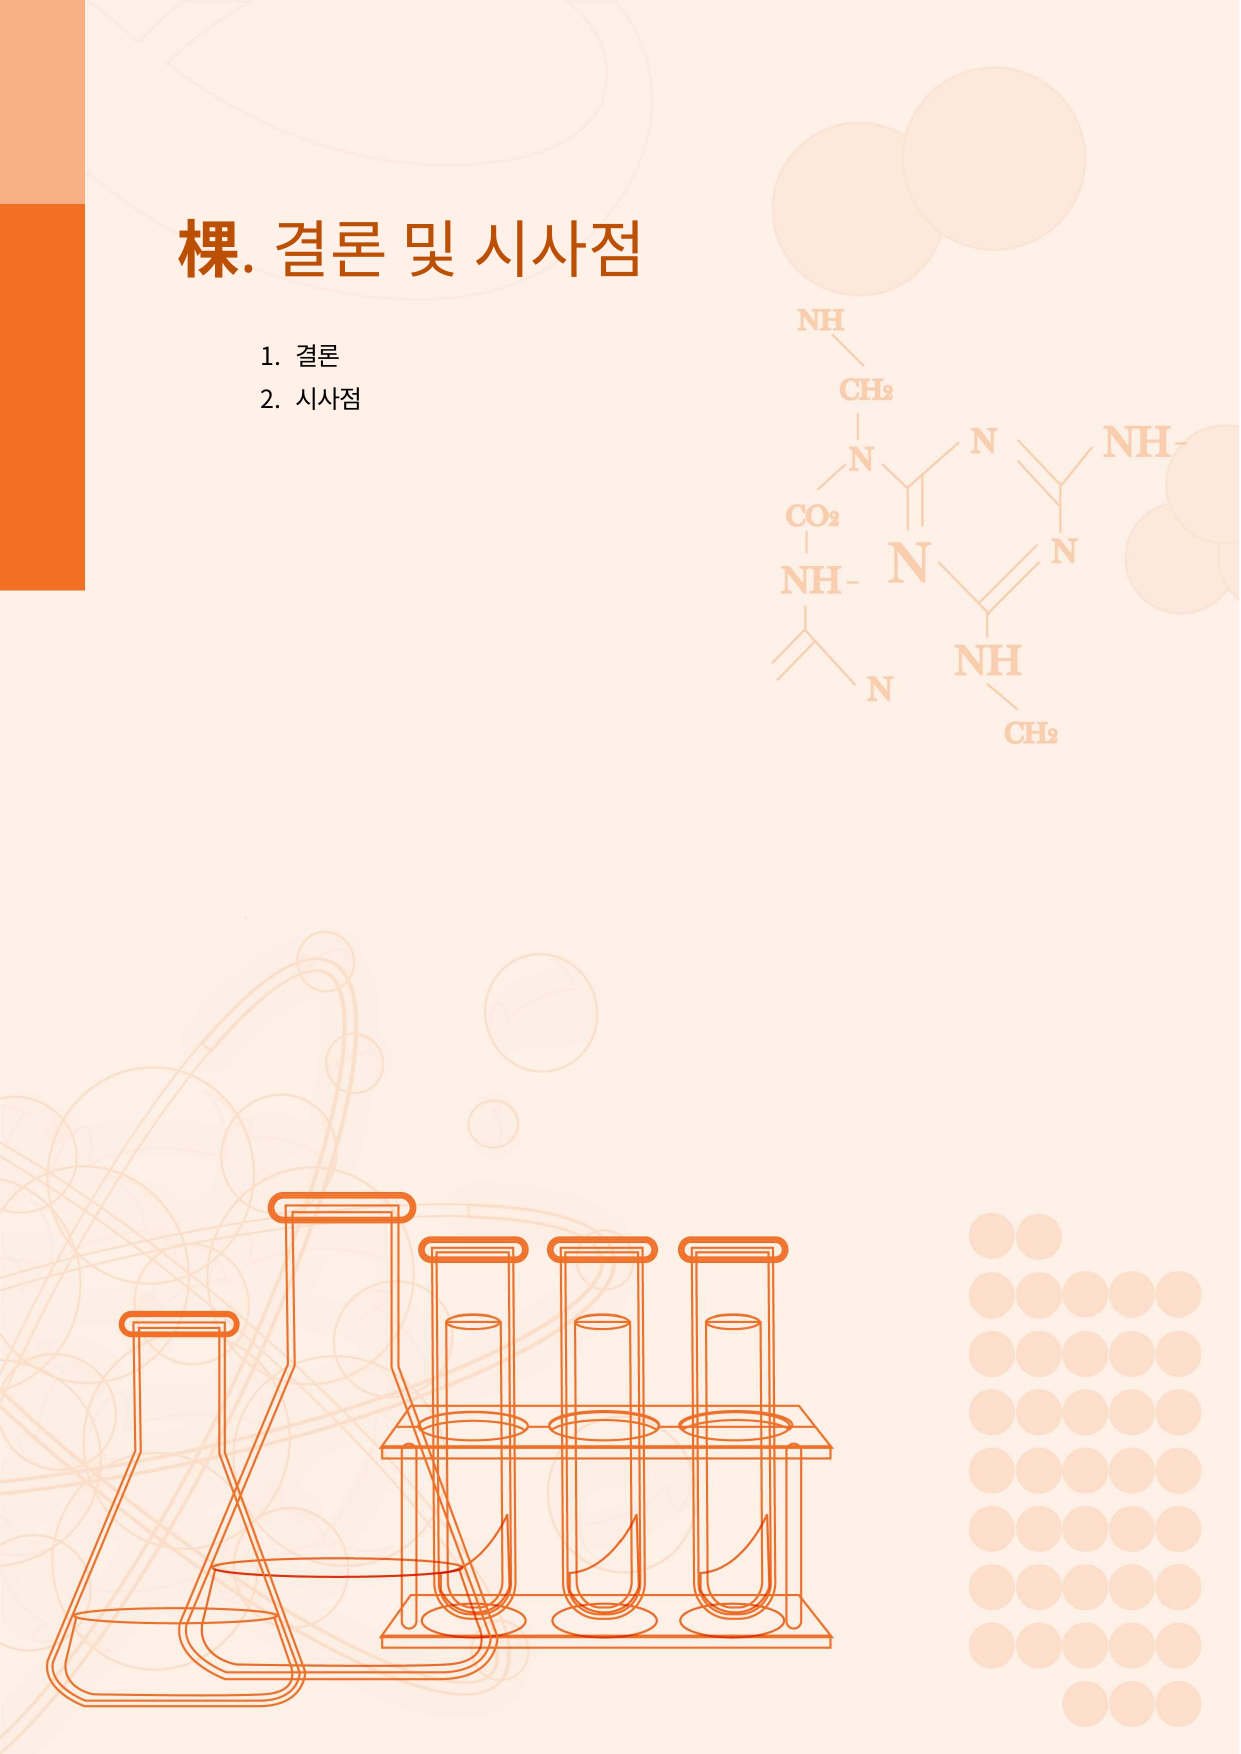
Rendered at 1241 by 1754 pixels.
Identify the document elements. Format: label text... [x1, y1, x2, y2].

picture [0, 0, 1240, 1754]
text 棵. 결론 및 시사점 [177, 198, 1166, 292]
list 시사점 [260, 374, 1166, 417]
list 결론 [260, 331, 1166, 374]
